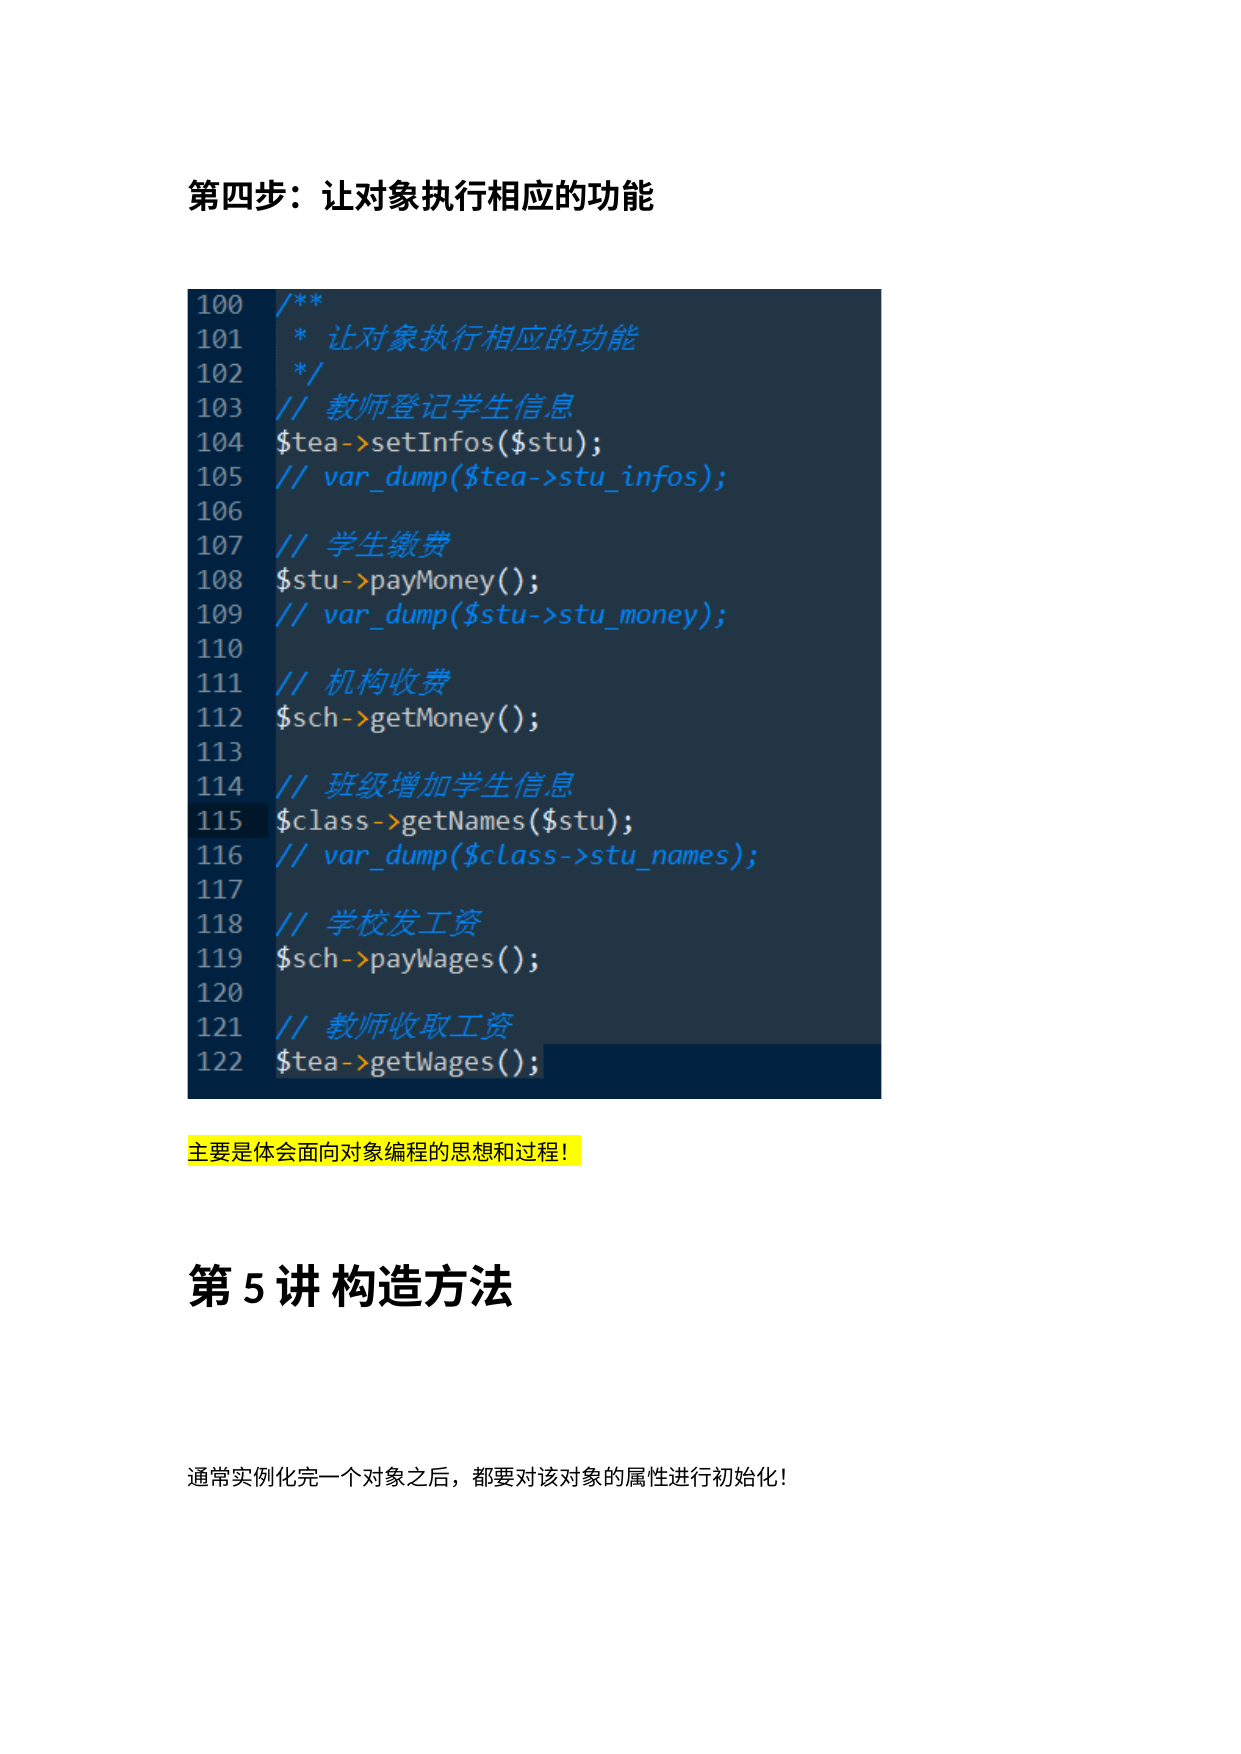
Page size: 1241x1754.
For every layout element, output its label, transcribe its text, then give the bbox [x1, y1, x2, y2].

text 通常实例化完一个对象之后，都要对该对象的属性进行初始化！ [187, 1460, 1053, 1492]
picture [187, 289, 882, 1099]
subtitle 第四步：让对象执行相应的功能 [187, 162, 1053, 227]
subtitle 第5讲 构造方法 [187, 1234, 1053, 1332]
text 主要是体会面向对象编程的思想和过程！ [187, 1134, 1053, 1167]
